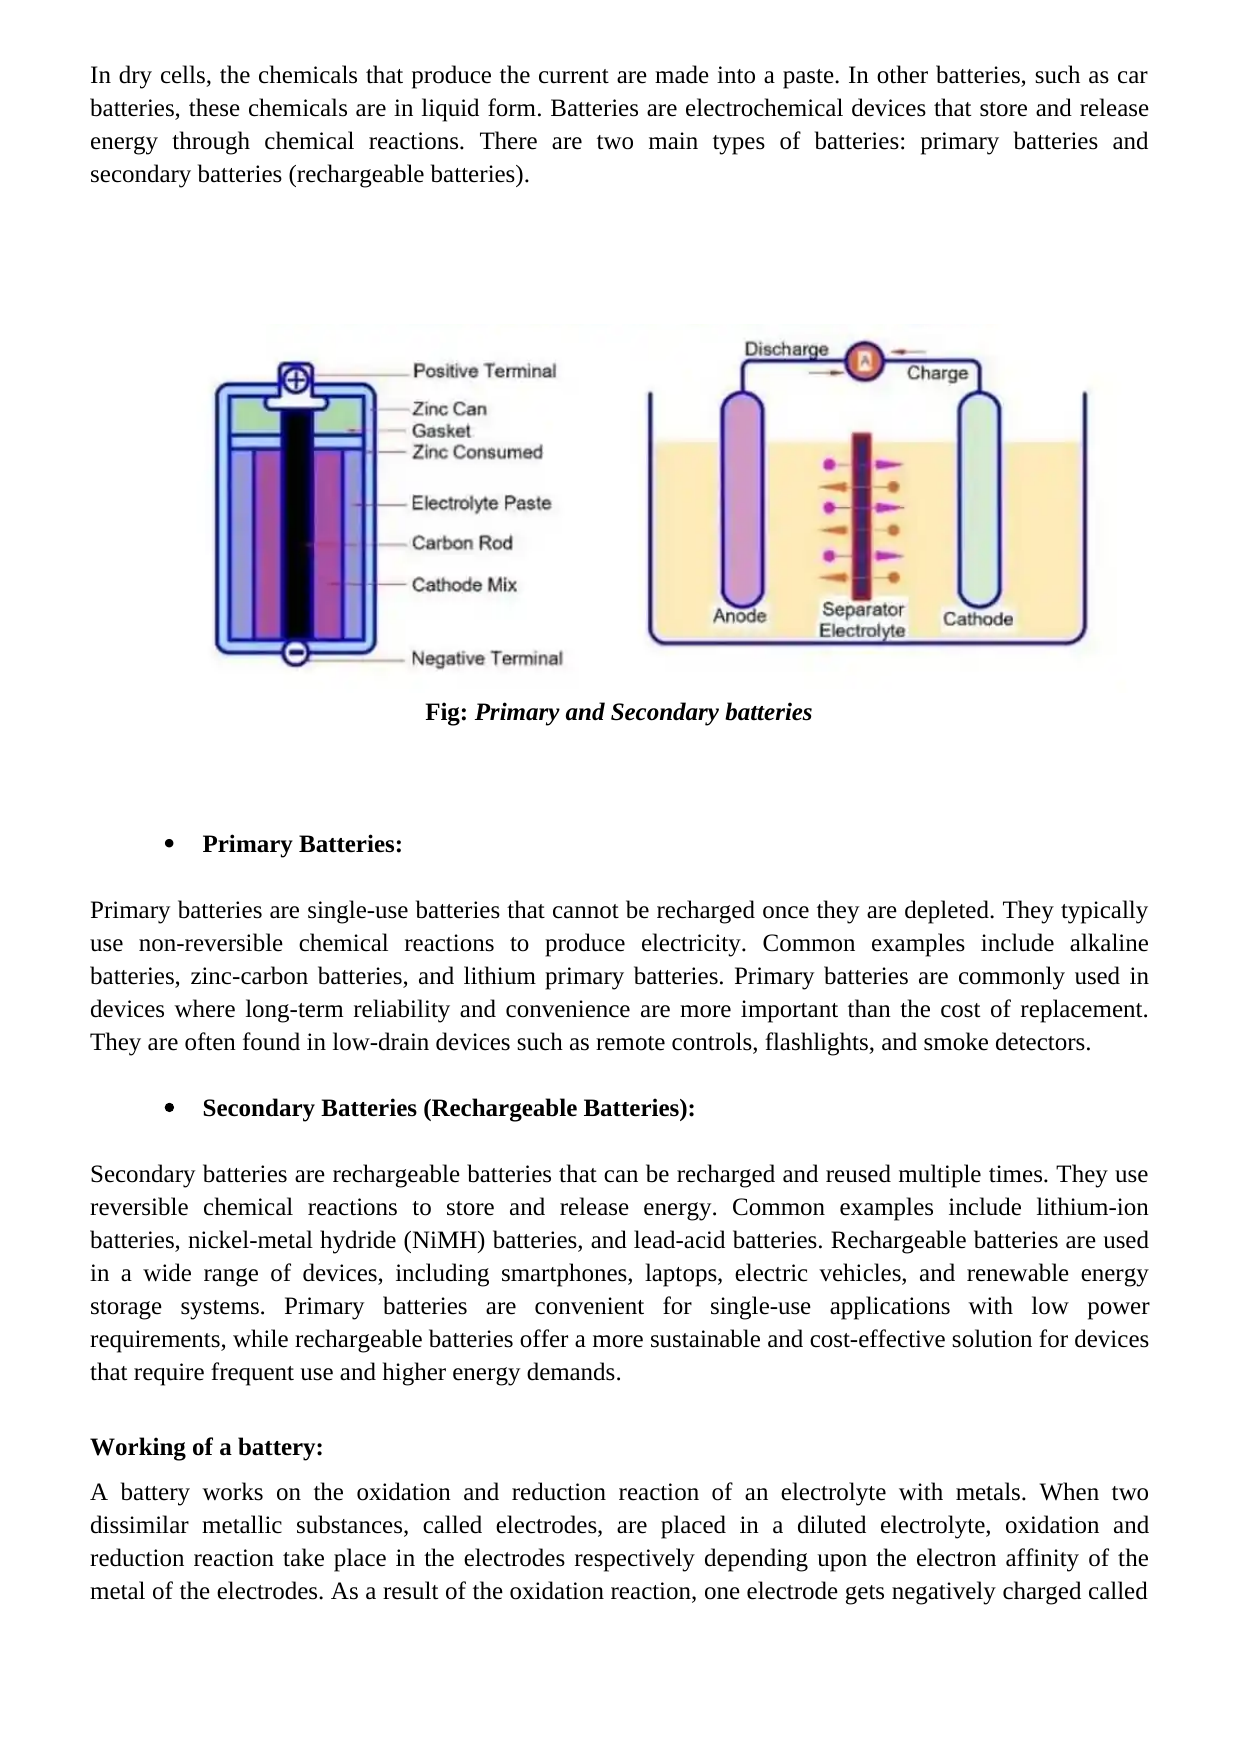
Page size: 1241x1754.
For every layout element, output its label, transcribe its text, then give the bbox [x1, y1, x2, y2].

text Secondary batteries are rechargeable batteries that can be recharged and reused multiple times. They use reversible chemical reactions to store and release energy. Common examples include lithium-ion batteries, nickel-metal hydride (NiMH) batteries, and lead-acid batteries. Rechargeable batteries are used in a wide range of devices, including smartphones, laptops, electric vehicles, and renewable energy storage systems. Primary batteries are convenient for single-use applications with low power requirements, while rechargeable batteries offer a more sustainable and cost-effective solution for devices that require frequent use and higher energy demands. [90, 1159, 1150, 1386]
list Secondary Batteries (Rechargeable Batteries): [165, 1093, 1150, 1122]
subtitle Working of a battery: [90, 1432, 1150, 1460]
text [90, 1477, 1150, 1605]
text Primary batteries are single-use batteries that cannot be recharged once they are depleted. They typically use non-reversible chemical reactions to produce electricity. Common examples include alkaline batteries, zinc-carbon batteries, and lithium primary batteries. Primary batteries are commonly used in devices where long-term reliability and convenience are more important than the cost of replacement. They are often found in low-drain devices such as remote controls, flashlights, and smoke detectors. [90, 895, 1150, 1056]
picture [111, 324, 1130, 693]
list Primary Batteries: [165, 829, 1150, 857]
text In dry cells, the chemicals that produce the current are made into a paste. In other batteries, such as car batteries, these chemicals are in liquid form. Batteries are electrochemical devices that store and release energy through chemical reactions. There are two main types of batteries: primary batteries and secondary batteries (rechargeable batteries). [90, 60, 1150, 188]
text Fig: Primary and Secondary batteries [90, 697, 1150, 725]
